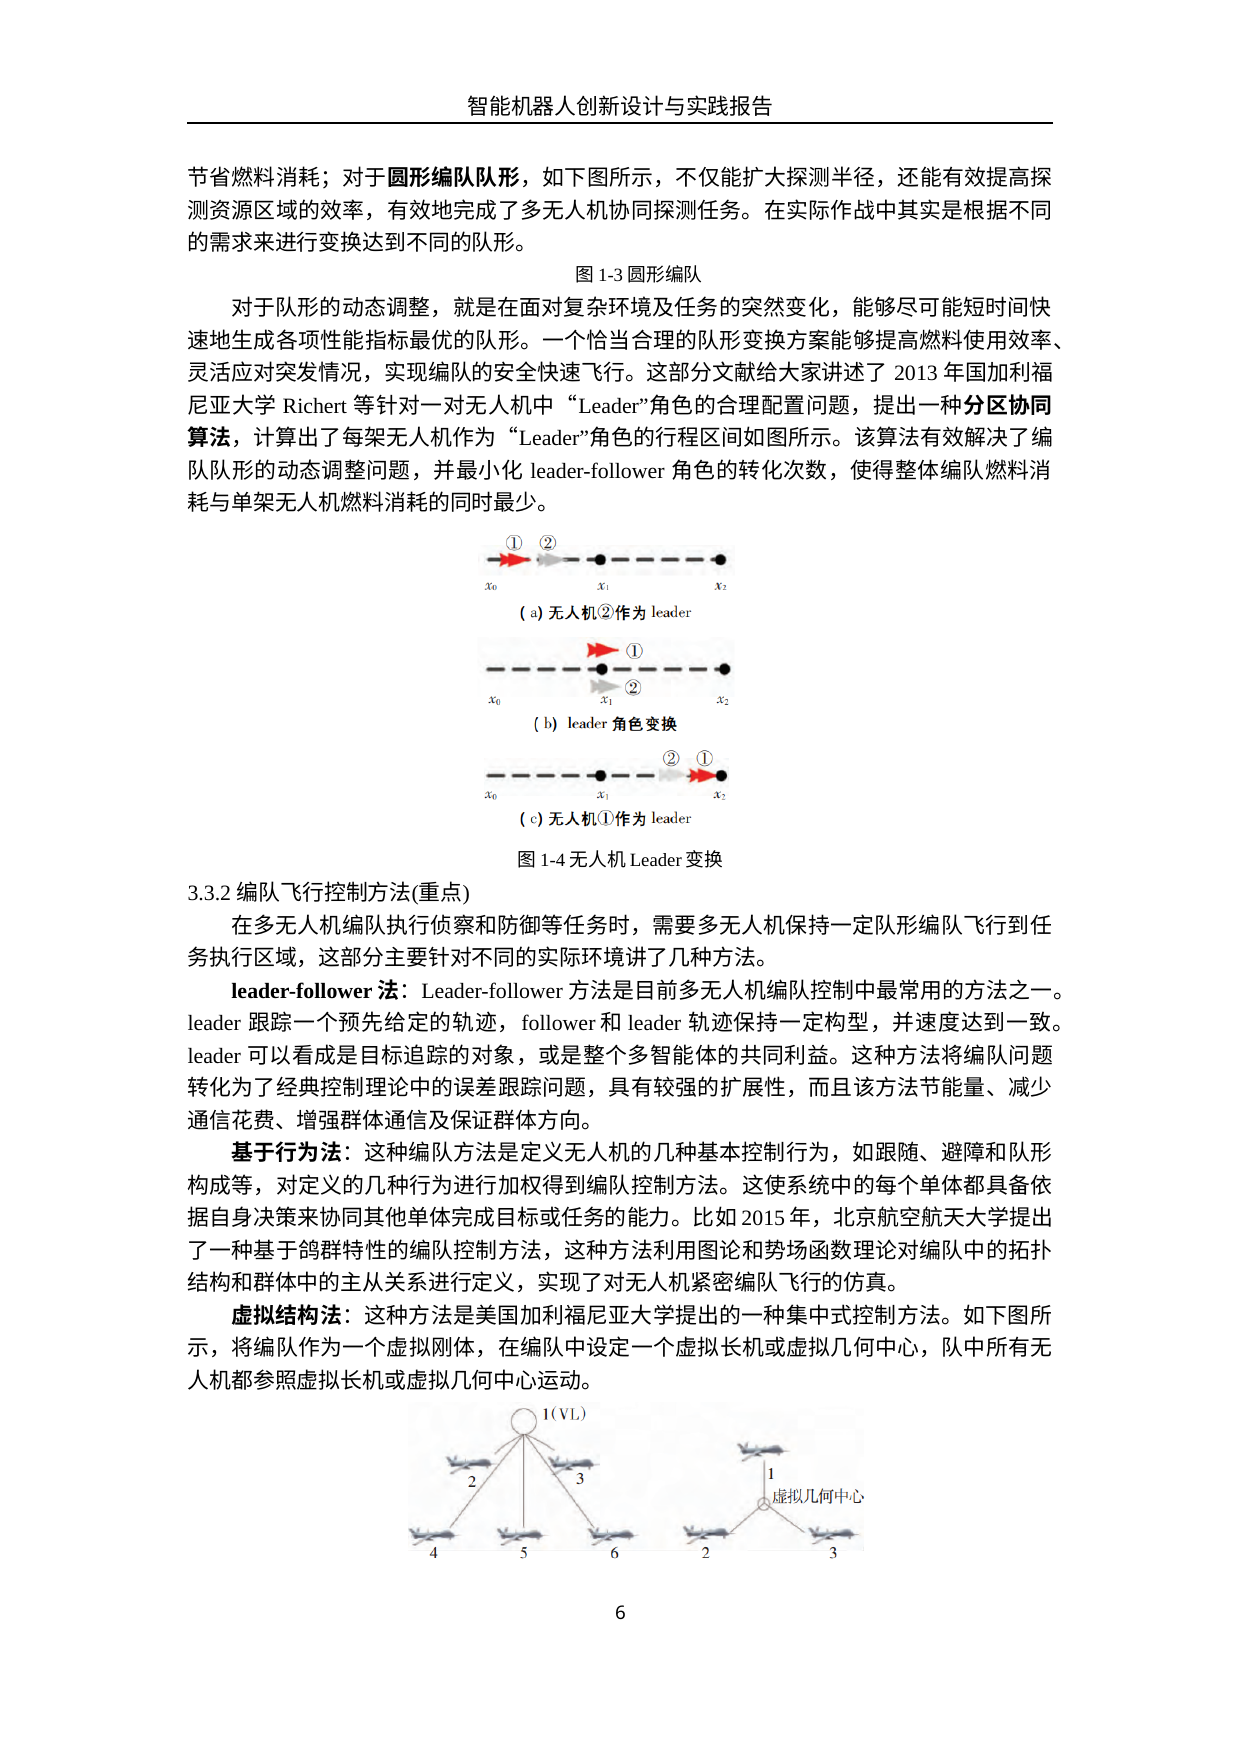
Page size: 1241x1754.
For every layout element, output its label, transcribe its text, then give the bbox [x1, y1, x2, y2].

picture [408, 1394, 876, 1576]
text 虚拟结构法：这种方法是美国加利福尼亚大学提出的一种集中式控制方法。如下图所示，将编队作为一个虚拟刚体，在编队中设定一个虚拟长机或虚拟几何中心，队中所有无人机都参照虚拟长机或虚拟几何中心运动。 [187, 1297, 1053, 1395]
text 3.3.2 编队飞行控制方法(重点) [187, 875, 1053, 907]
text 基于行为法：这种编队方法是定义无人机的几种基本控制行为，如跟随、避障和队形构成等，对定义的几种行为进行加权得到编队控制方法。这使系统中的每个单体都具备依据自身决策来协同其他单体完成目标或任务的能力。比如2015年，北京航空航天大学提出了一种基于鸽群特性的编队控制方法，这种方法利用图论和势场函数理论对编队中的拓扑结构和群体中的主从关系进行定义，实现了对无人机紧密编队飞行的仿真。 [187, 1135, 1053, 1297]
text 在多无人机编队执行侦察和防御等任务时，需要多无人机保持一定队形编队飞行到任务执行区域，这部分主要针对不同的实际环境讲了几种方法。 [187, 907, 1053, 972]
text 对于队形的动态调整，就是在面对复杂环境及任务的突然变化，能够尽可能短时间快速地生成各项性能指标最优的队形。一个恰当合理的队形变换方案能够提高燃料使用效率、灵活应对突发情况，实现编队的安全快速飞行。这部分文献给大家讲述了2013 年国加利福尼亚大学 Richert 等针对一对无人机中“Leader”角色的合理配置问题，提出一种分区协同算法，计算出了每架无人机作为“Leader”角色的行程区间如图所示。该算法有效解决了编队队形的动态调整问题，并最小化 leader-follower 角色的转化次数，使得整体编队燃料消耗与单架无人机燃料消耗的同时最少。 [187, 290, 1053, 517]
text 图1-3 圆形编队 [187, 257, 1053, 290]
text leader-follower法：Leader-follower 方法是目前多无人机编队控制中最常用的方法之一。leader 跟踪一个预先给定的轨迹，follower和leader 轨迹保持一定构型，并速度达到一致。leader 可以看成是目标追踪的对象，或是整个多智能体的共同利益。这种方法将编队问题转化为了经典控制理论中的误差跟踪问题，具有较强的扩展性，而且该方法节能量、减少通信花费、增强群体通信及保证群体方向。 [187, 972, 1053, 1135]
picture [470, 528, 770, 832]
